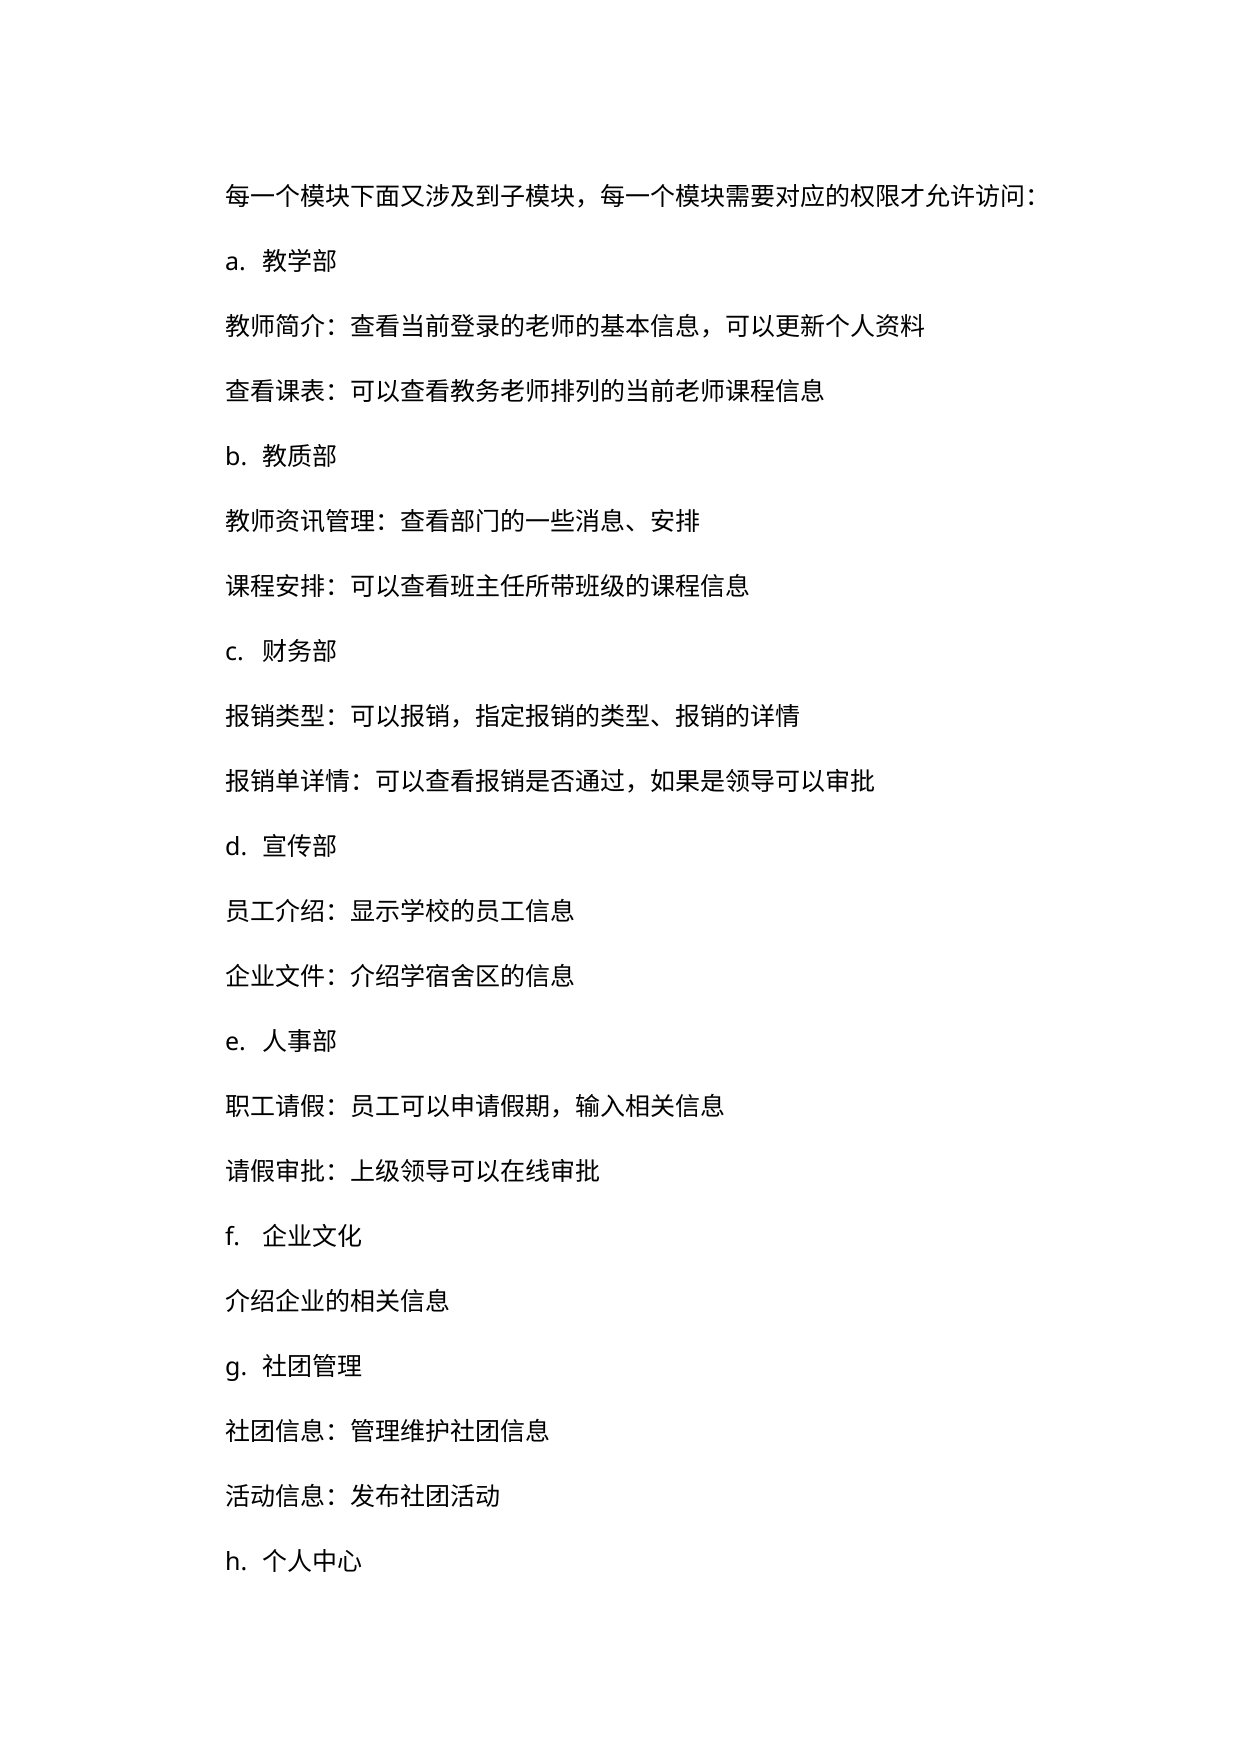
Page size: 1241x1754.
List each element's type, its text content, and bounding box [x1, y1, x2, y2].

list 人事部 [225, 1007, 1090, 1072]
list 教师简介：查看当前登录的老师的基本信息，可以更新个人资料 [225, 292, 1090, 357]
list 活动信息：发布社团活动 [225, 1462, 1090, 1527]
list 查看课表：可以查看教务老师排列的当前老师课程信息 [225, 357, 1090, 422]
list 社团管理 [225, 1332, 1090, 1397]
list 社团信息：管理维护社团信息 [225, 1397, 1090, 1462]
list 企业文件：介绍学宿舍区的信息 [225, 942, 1090, 1007]
list 职工请假：员工可以申请假期，输入相关信息 [225, 1072, 1090, 1137]
list 宣传部 [225, 812, 1090, 877]
list 财务部 [225, 617, 1090, 682]
list 教学部 [225, 227, 1090, 292]
list 课程安排：可以查看班主任所带班级的课程信息 [225, 552, 1090, 617]
list 报销单详情：可以查看报销是否通过，如果是领导可以审批 [225, 747, 1090, 812]
list 教质部 [225, 422, 1090, 487]
list 企业文化 [225, 1202, 1090, 1267]
list 报销类型：可以报销，指定报销的类型、报销的详情 [225, 682, 1090, 747]
list 介绍企业的相关信息 [225, 1267, 1090, 1332]
list 请假审批：上级领导可以在线审批 [225, 1137, 1090, 1202]
list 个人中心 [225, 1527, 1090, 1592]
list 员工介绍：显示学校的员工信息 [225, 877, 1090, 942]
list 教师资讯管理：查看部门的一些消息、安排 [225, 487, 1090, 552]
list 每一个模块下面又涉及到子模块，每一个模块需要对应的权限才允许访问： [225, 162, 1090, 227]
